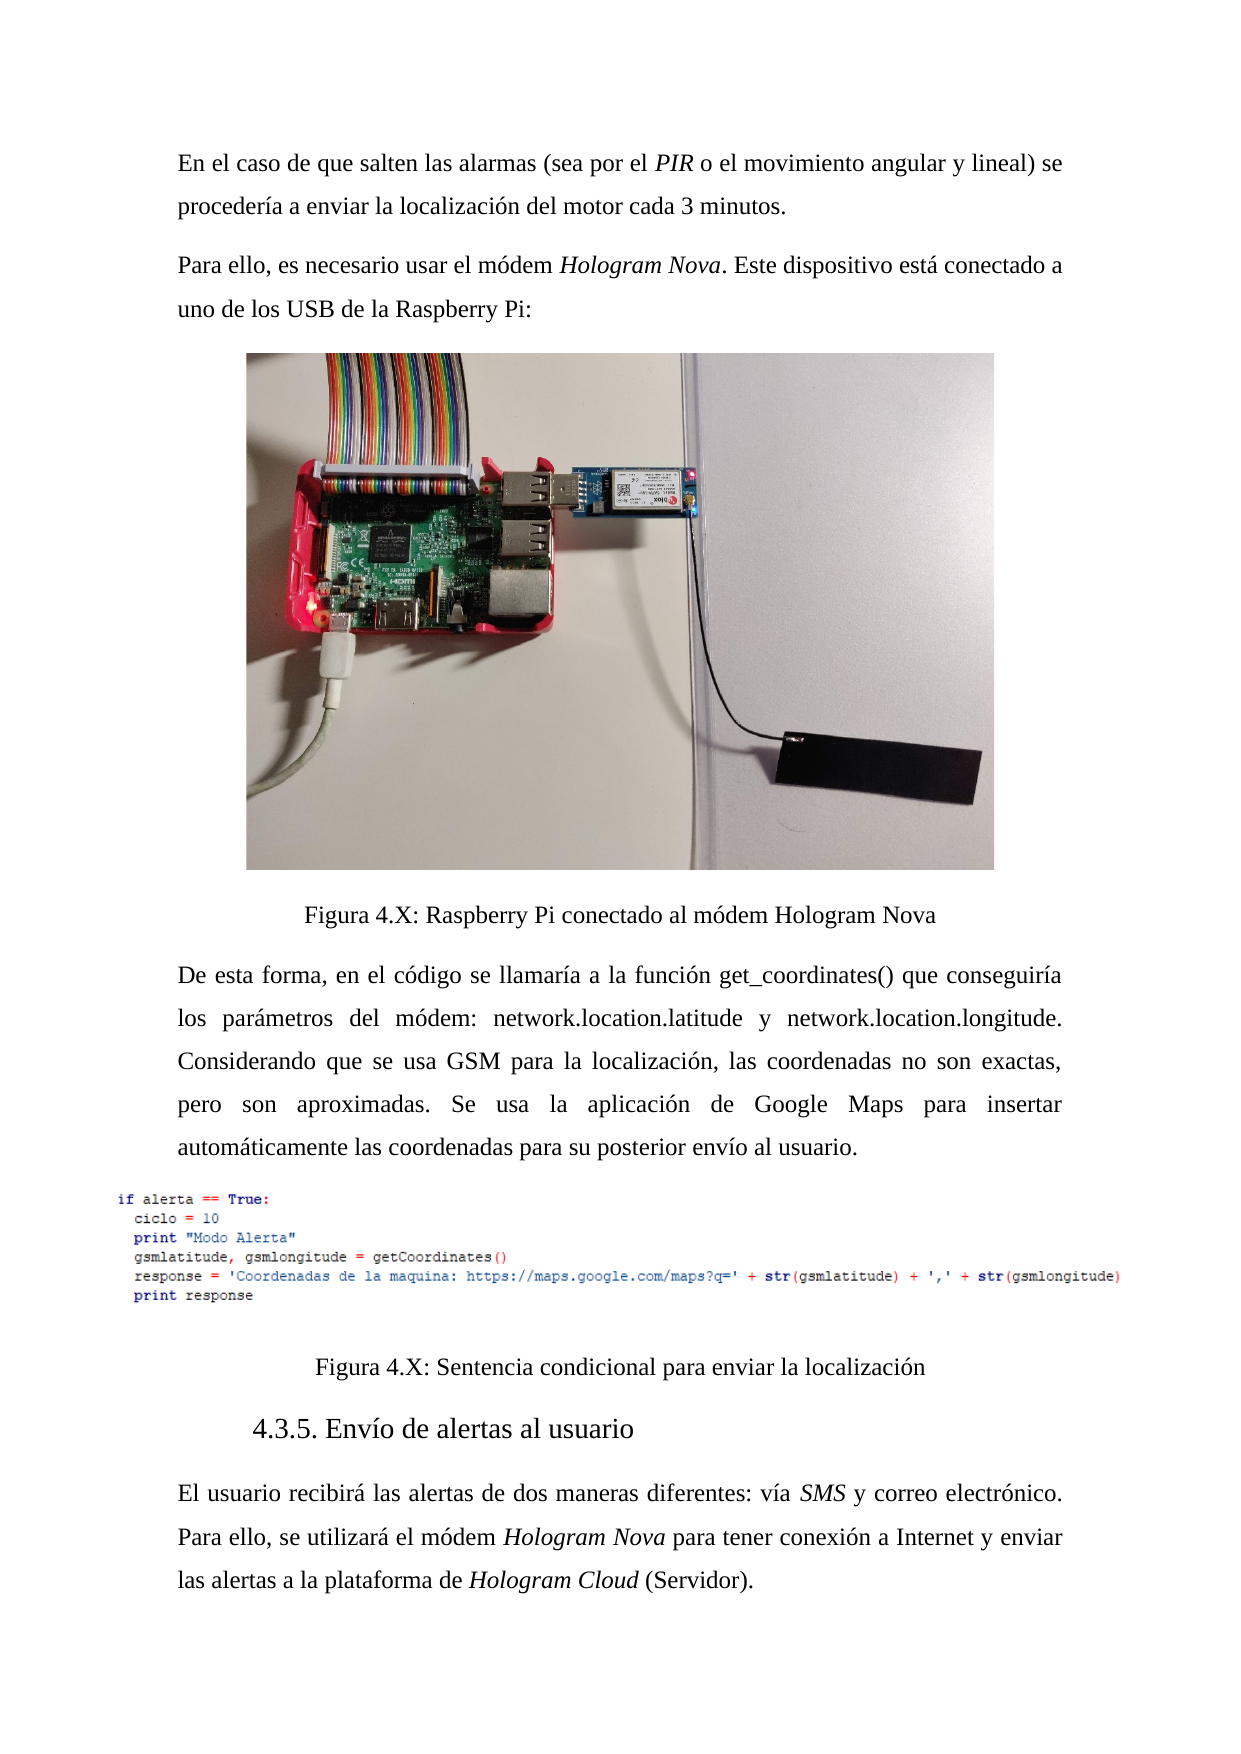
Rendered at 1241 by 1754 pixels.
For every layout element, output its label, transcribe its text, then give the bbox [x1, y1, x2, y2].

text Figura 4.X: Sentencia condicional para enviar la localización [177, 1307, 1063, 1380]
list Envío de alertas al usuario [252, 1411, 1063, 1445]
text El usuario recibirá las alertas de dos maneras diferentes: vía SMS y correo electrónico. Para ello, se utilizará el módem Hologram Nova para tener conexión a Internet y enviar las alertas a la plataforma de Hologram Cloud (Servidor). [177, 1478, 1063, 1593]
text De esta forma, en el código se llamaría a la función get_coordinates() que conseguiría los parámetros del módem: network.location.latitude y network.location.longitude. Considerando que se usa GSM para la localización, las coordenadas no son exactas, pero son aproximadas. Se usa la aplicación de Google Maps para insertar automáticamente las coordenadas para su posterior envío al usuario. [177, 960, 1063, 1161]
text En el caso de que salten las alarmas (sea por el PIR o el movimiento angular y lineal) se procedería a enviar la localización del motor cada 3 minutos. [177, 148, 1063, 219]
text Figura 4.X: Raspberry Pi conectado al módem Hologram Nova [177, 900, 1063, 929]
text Para ello, es necesario usar el módem Hologram Nova. Este dispositivo está conectado a uno de los USB de la Raspberry Pi: [177, 251, 1063, 322]
picture [115, 1192, 1126, 1307]
picture [246, 353, 995, 870]
